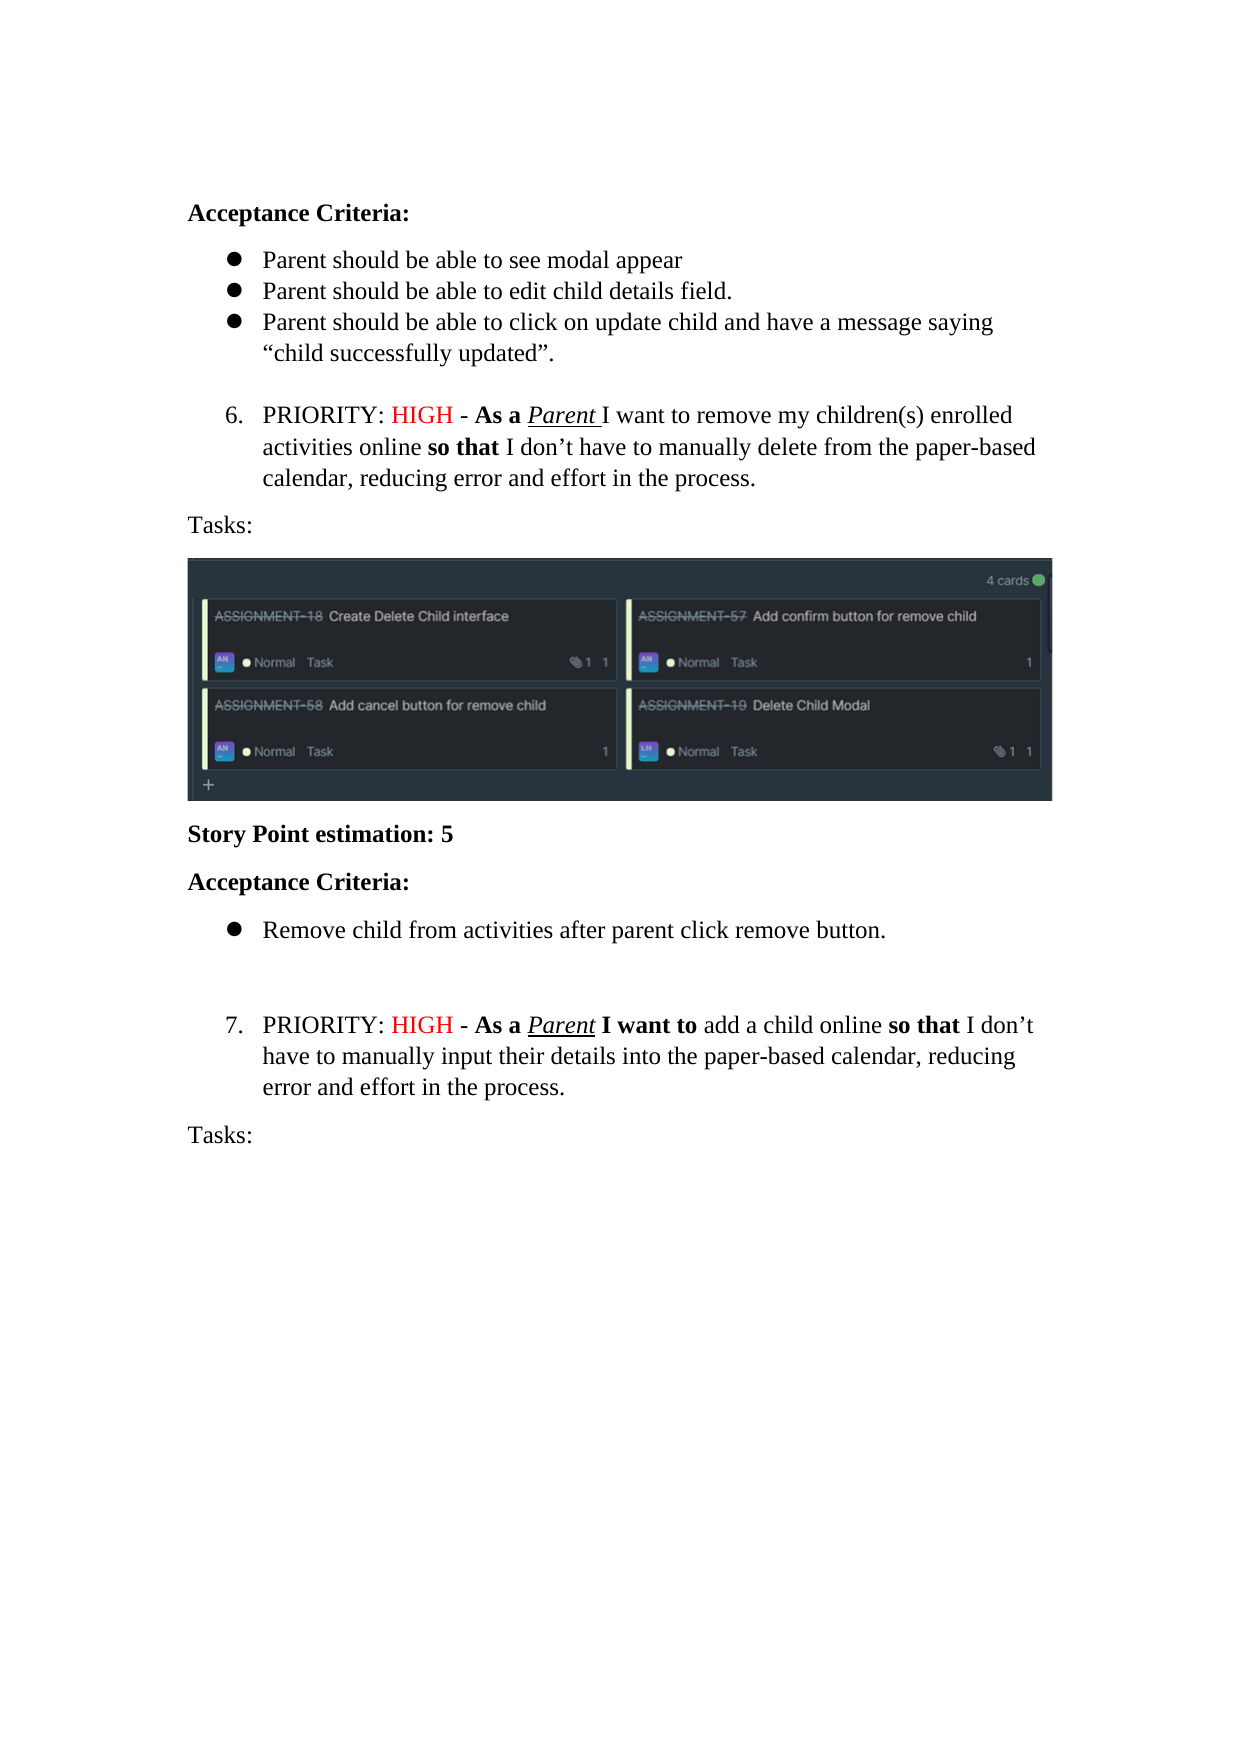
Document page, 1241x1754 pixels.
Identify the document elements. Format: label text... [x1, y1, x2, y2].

text Story Point estimation: 5 [187, 819, 1053, 848]
picture [187, 558, 1053, 801]
list PRIORITY: HIGH - As a Parent I want to add a child online so that I don’t have to manually input their details into the paper-based calendar, reducing error and effort in the process. [225, 1010, 1053, 1101]
list PRIORITY: HIGH - As a Parent I want to remove my children(s) enrolled activities online so that I don’t have to manually delete from the paper-based calendar, reducing error and effort in the process. [225, 401, 1053, 491]
text Tasks: [187, 510, 1053, 539]
list Remove child from activities after parent click remove button. [225, 915, 1053, 943]
list Parent should be able to click on update child and have a message saying “child successfully updated”. [225, 307, 1053, 367]
text Tasks: [187, 1120, 1053, 1149]
list Parent should be able to edit child details field. [225, 276, 1053, 305]
list Parent should be able to see modal appear [225, 245, 1053, 274]
text Acceptance Criteria: [187, 867, 1053, 896]
text Acceptance Criteria: [187, 198, 1053, 226]
